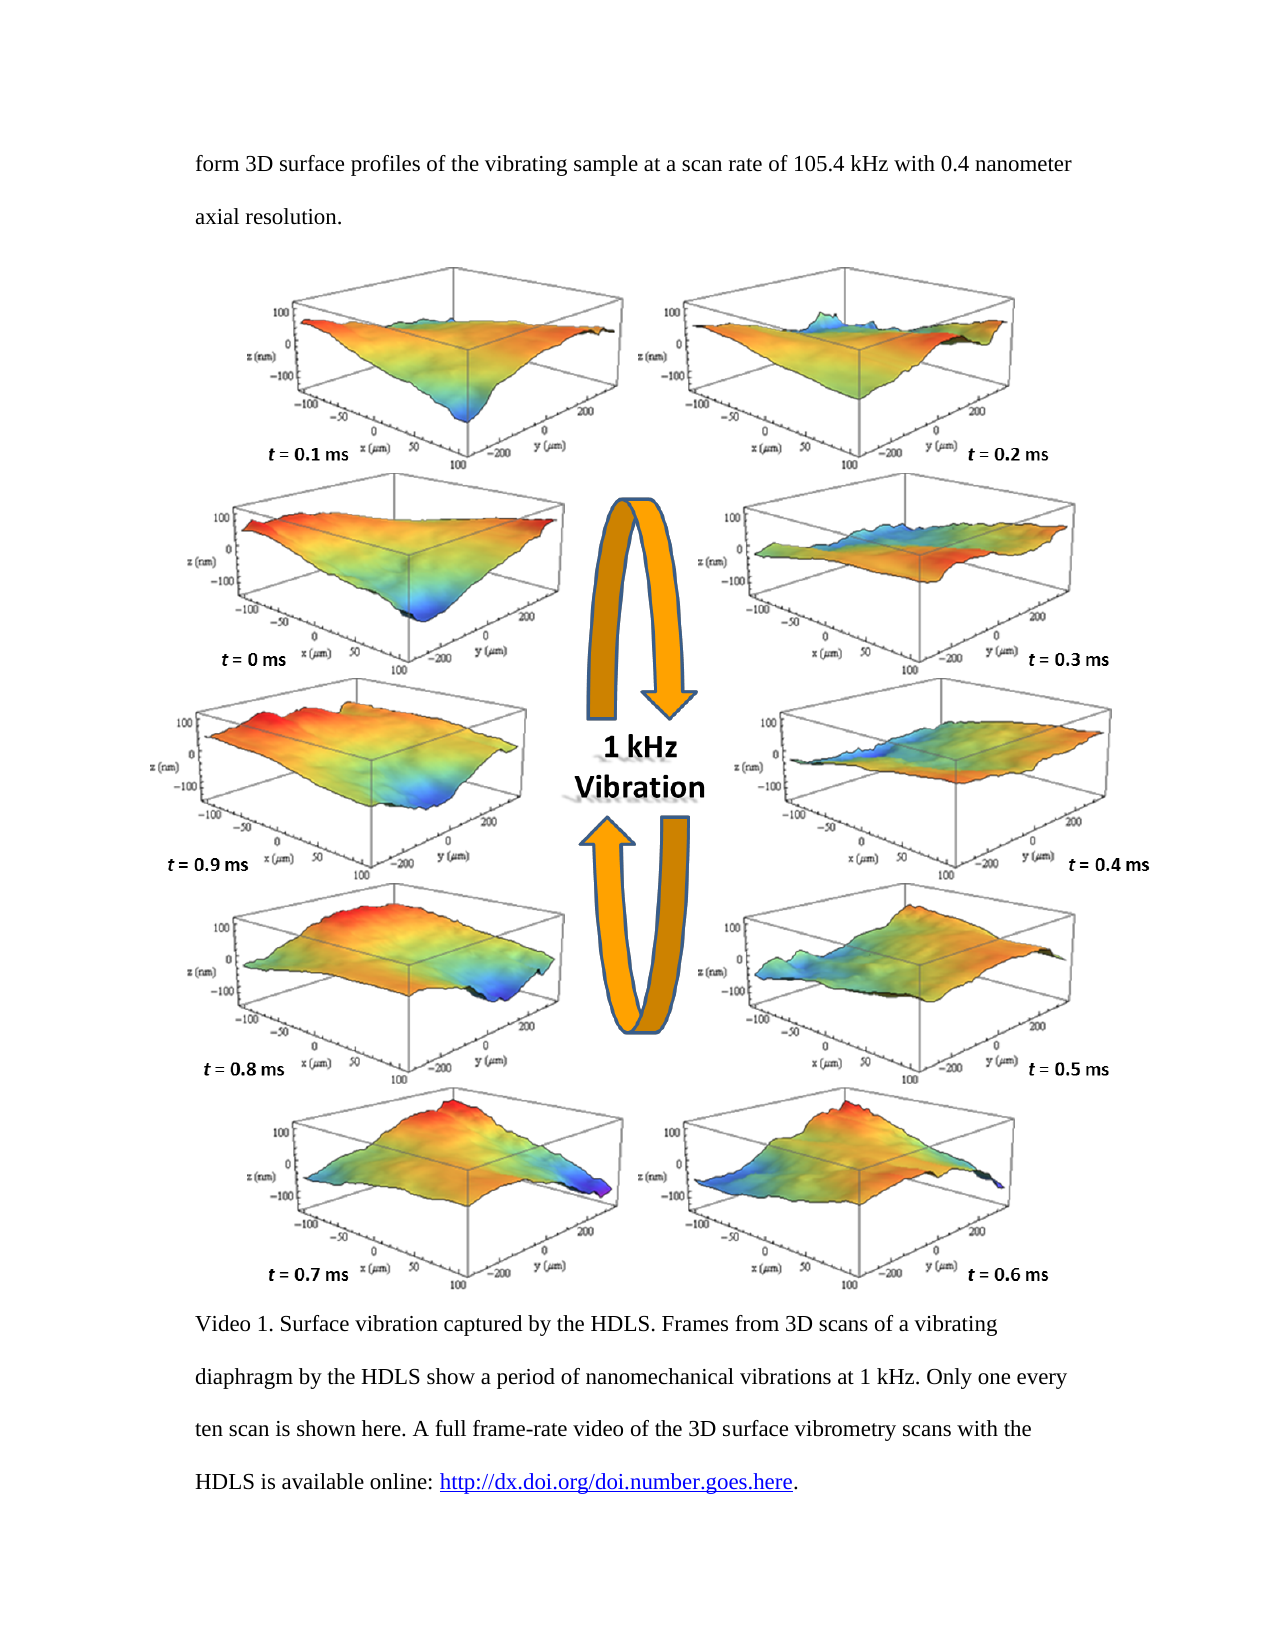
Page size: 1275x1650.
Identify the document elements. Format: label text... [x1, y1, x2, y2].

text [195, 150, 1080, 229]
text Video 1. Surface vibration captured by the HDLS. Frames from 3D scans of a vibrating diaphragm by the HDLS show a period of nanomechanical vibrations at 1 kHz. Only one every ten scan is shown here. A full frame-rate video of the 3D surface vibrometry scans with the HDLS is available online: http://dx.doi.org/doi.number.goes.here. [195, 1310, 1080, 1494]
picture [150, 267, 1162, 1298]
